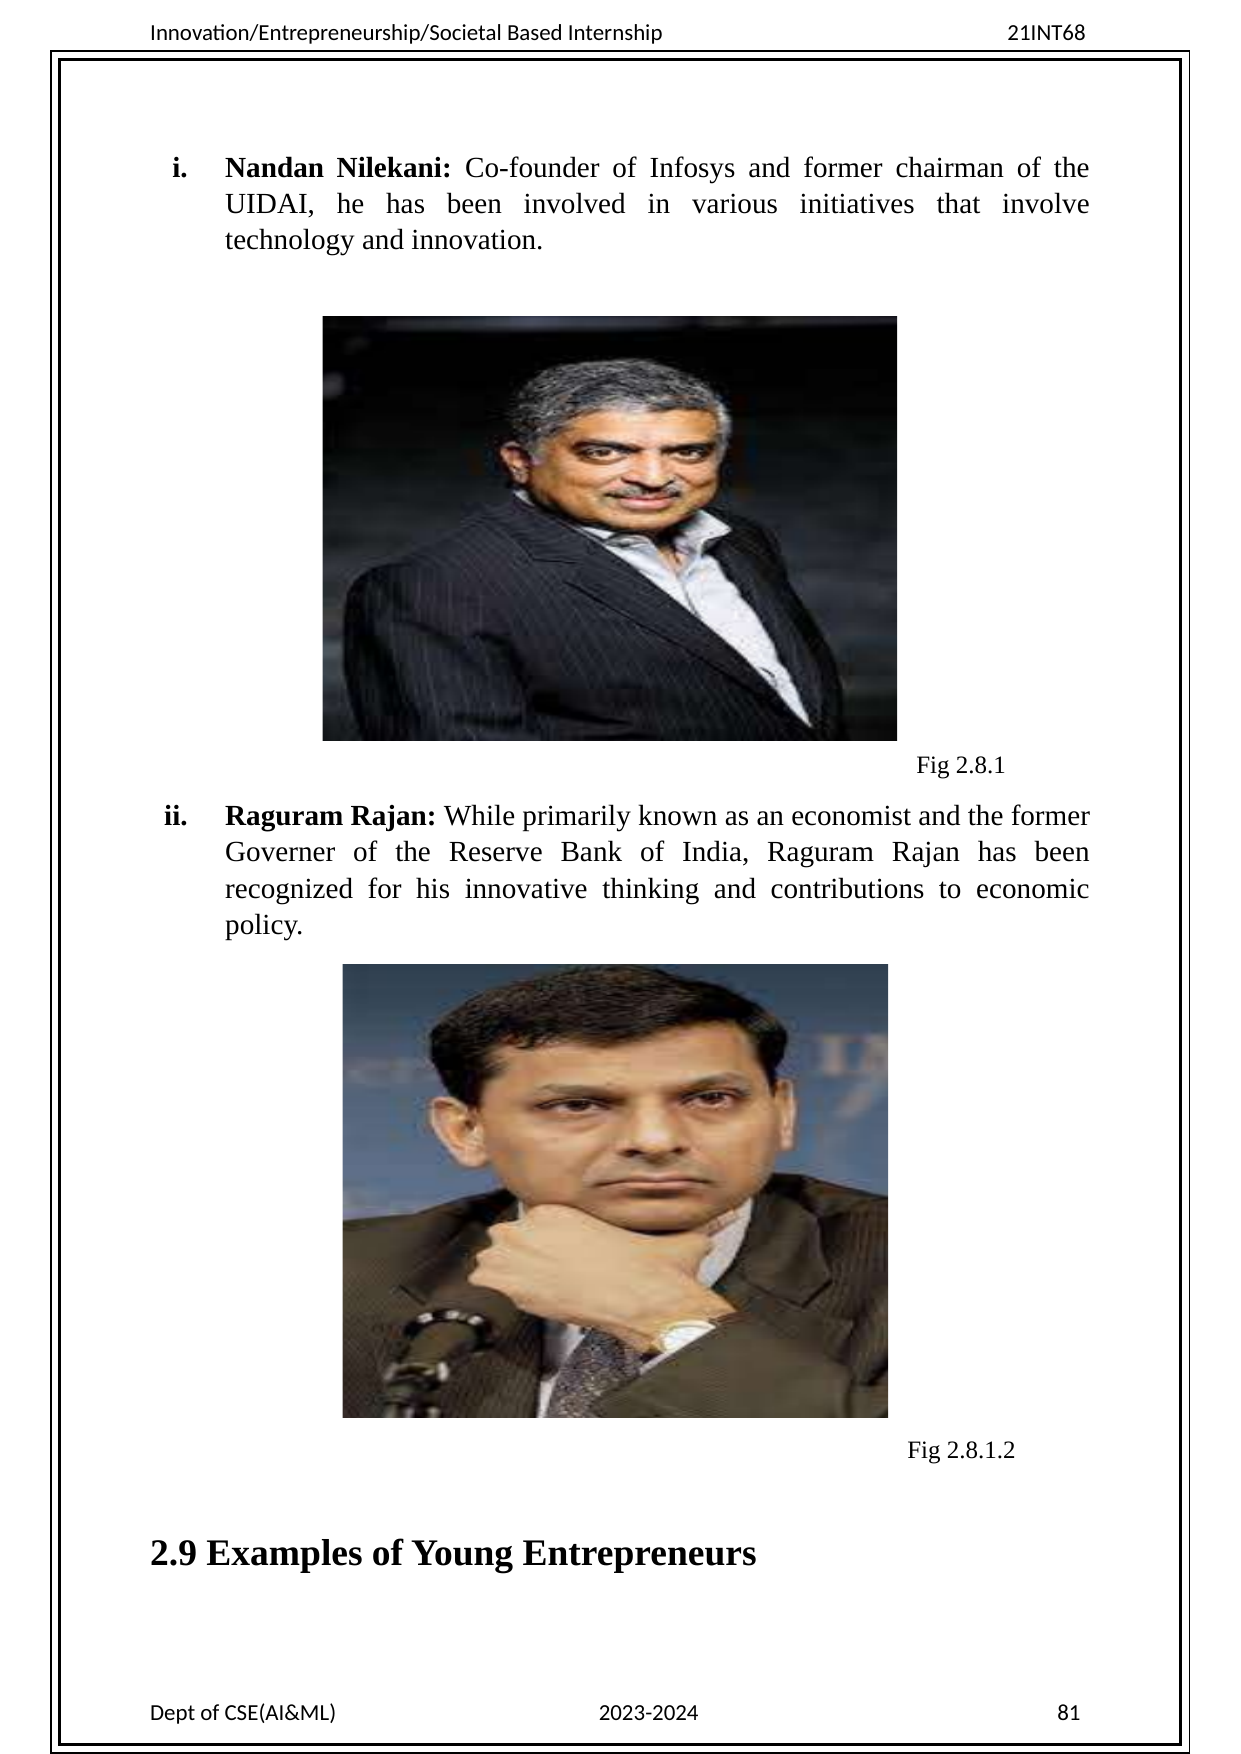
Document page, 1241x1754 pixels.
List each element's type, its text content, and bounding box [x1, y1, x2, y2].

text 2.9 Examples of Young Entrepreneurs [150, 1530, 1090, 1573]
list Nandan Nilekani: Co-founder of Infosys and former chairman of the UIDAI, he has been involved in various initiatives that involve technology and innovation. [187, 150, 1090, 256]
picture [322, 316, 898, 741]
list Raguram Rajan: While primarily known as an economist and the former Governer of the Reserve Bank of India, Raguram Rajan has been recognized for his innovative thinking and contributions to economic policy. [187, 798, 1090, 940]
text Fig 2.8.1 [150, 750, 1090, 779]
text Fig 2.8.1.2 [150, 1435, 1090, 1464]
picture [342, 964, 889, 1418]
